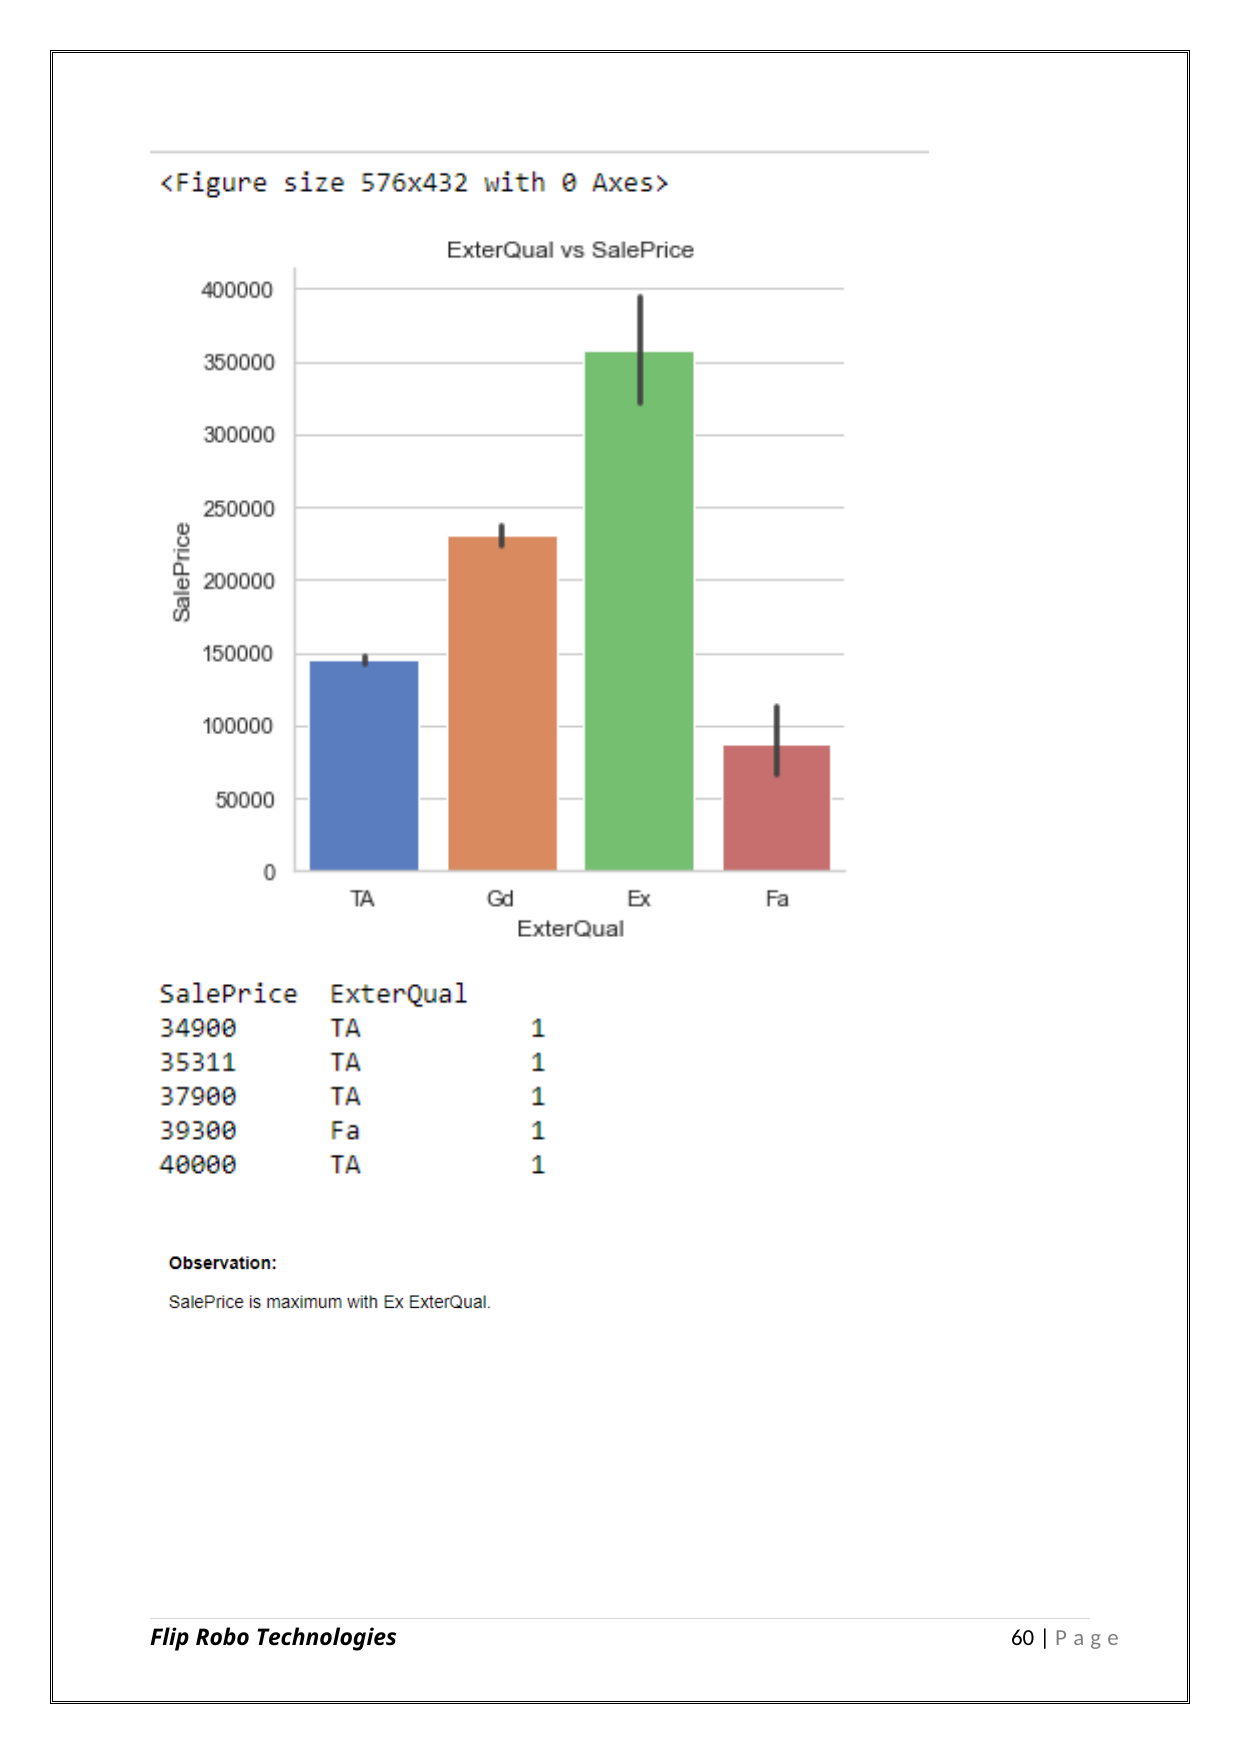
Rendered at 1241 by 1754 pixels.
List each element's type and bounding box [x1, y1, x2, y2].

picture [150, 1234, 512, 1327]
picture [150, 150, 929, 1204]
